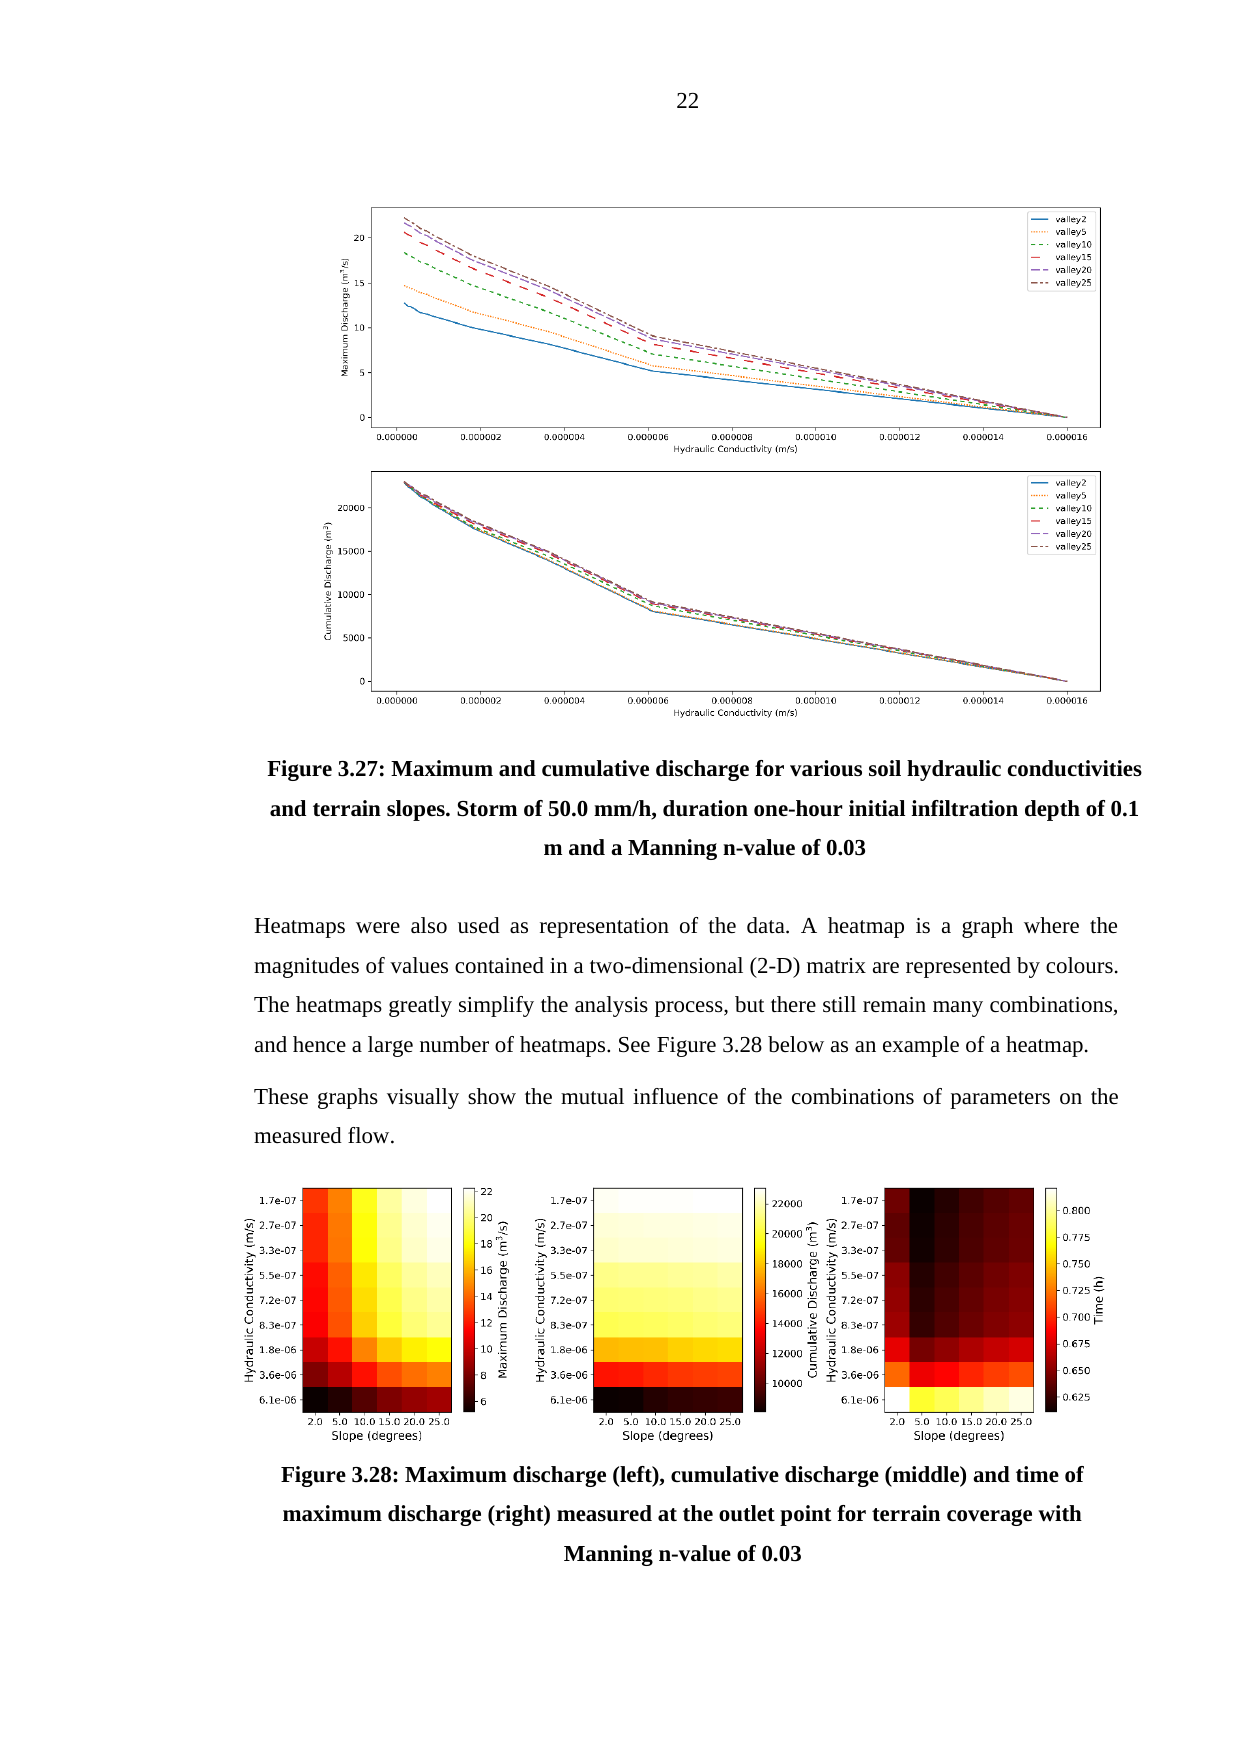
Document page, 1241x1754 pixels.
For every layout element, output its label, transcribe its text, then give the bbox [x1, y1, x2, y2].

text These graphs visually show the mutual influence of the combinations of parameters on the measured flow. [254, 1083, 1120, 1149]
picture [306, 201, 1116, 732]
picture [230, 1152, 1116, 1449]
